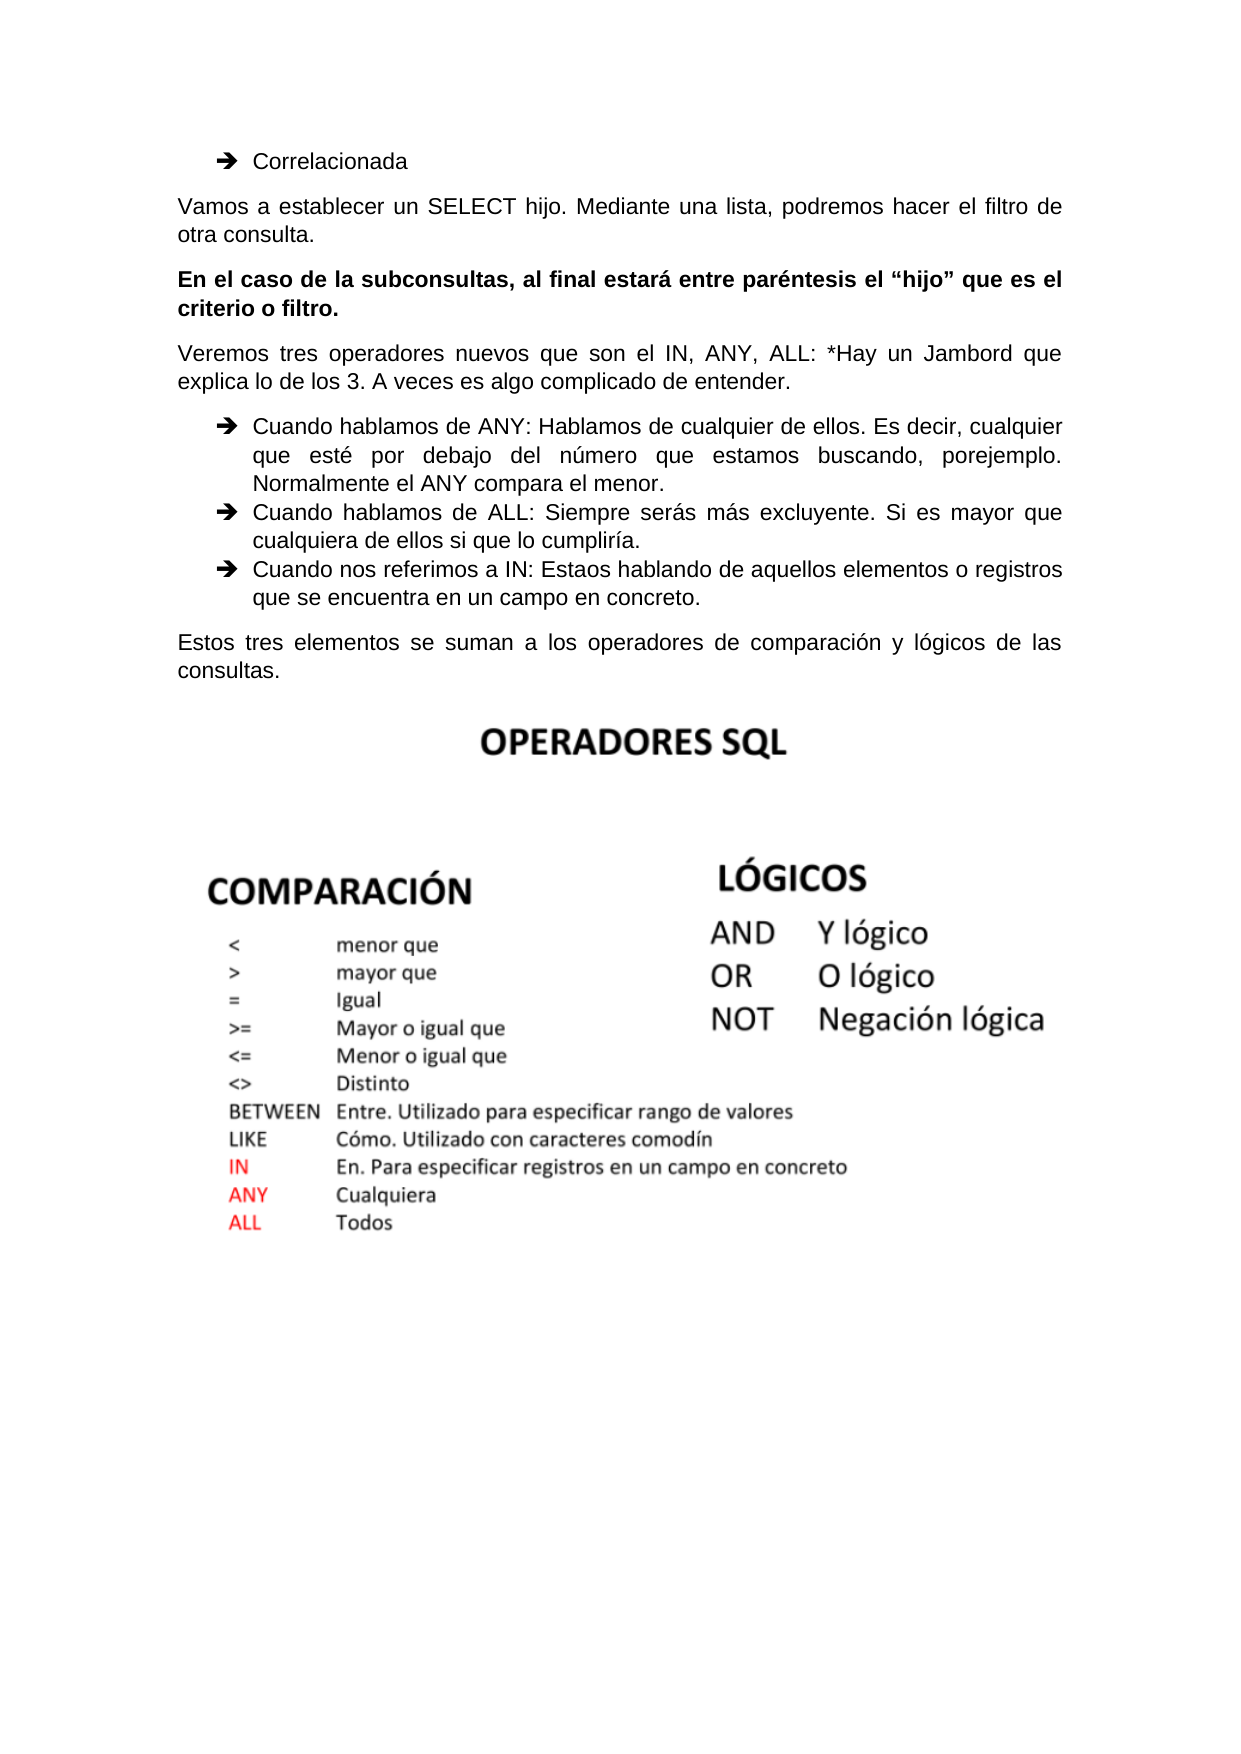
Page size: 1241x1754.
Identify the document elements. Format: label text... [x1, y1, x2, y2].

text Vamos a establecer un SELECT hijo. Mediante una lista, podremos hacer el filtro de otra consulta. [177, 193, 1063, 247]
picture [177, 702, 1063, 1313]
list Cuando hablamos de ALL: Siempre serás más excluyente. Si es mayor que cualquiera de ellos si que lo cumpliría. [215, 499, 1063, 553]
list Cuando nos referimos a IN: Estaos hablando de aquellos elementos o registros que se encuentra en un campo en concreto. [215, 556, 1063, 610]
text Veremos tres operadores nuevos que son el IN, ANY, ALL: *Hay un Jambord que explica lo de los 3. A veces es algo complicado de entender. [177, 340, 1063, 394]
text Estos tres elementos se suman a los operadores de comparación y lógicos de las consultas. [177, 629, 1063, 684]
list Correlacionada [215, 148, 1063, 174]
list Cuando hablamos de ANY: Hablamos de cualquier de ellos. Es decir, cualquier que esté por debajo del número que estamos buscando, porejemplo. Normalmente el ANY compara el menor. [215, 413, 1063, 497]
text En el caso de la subconsultas, al final estará entre paréntesis el “hijo” que es el criterio o filtro. [177, 266, 1063, 321]
